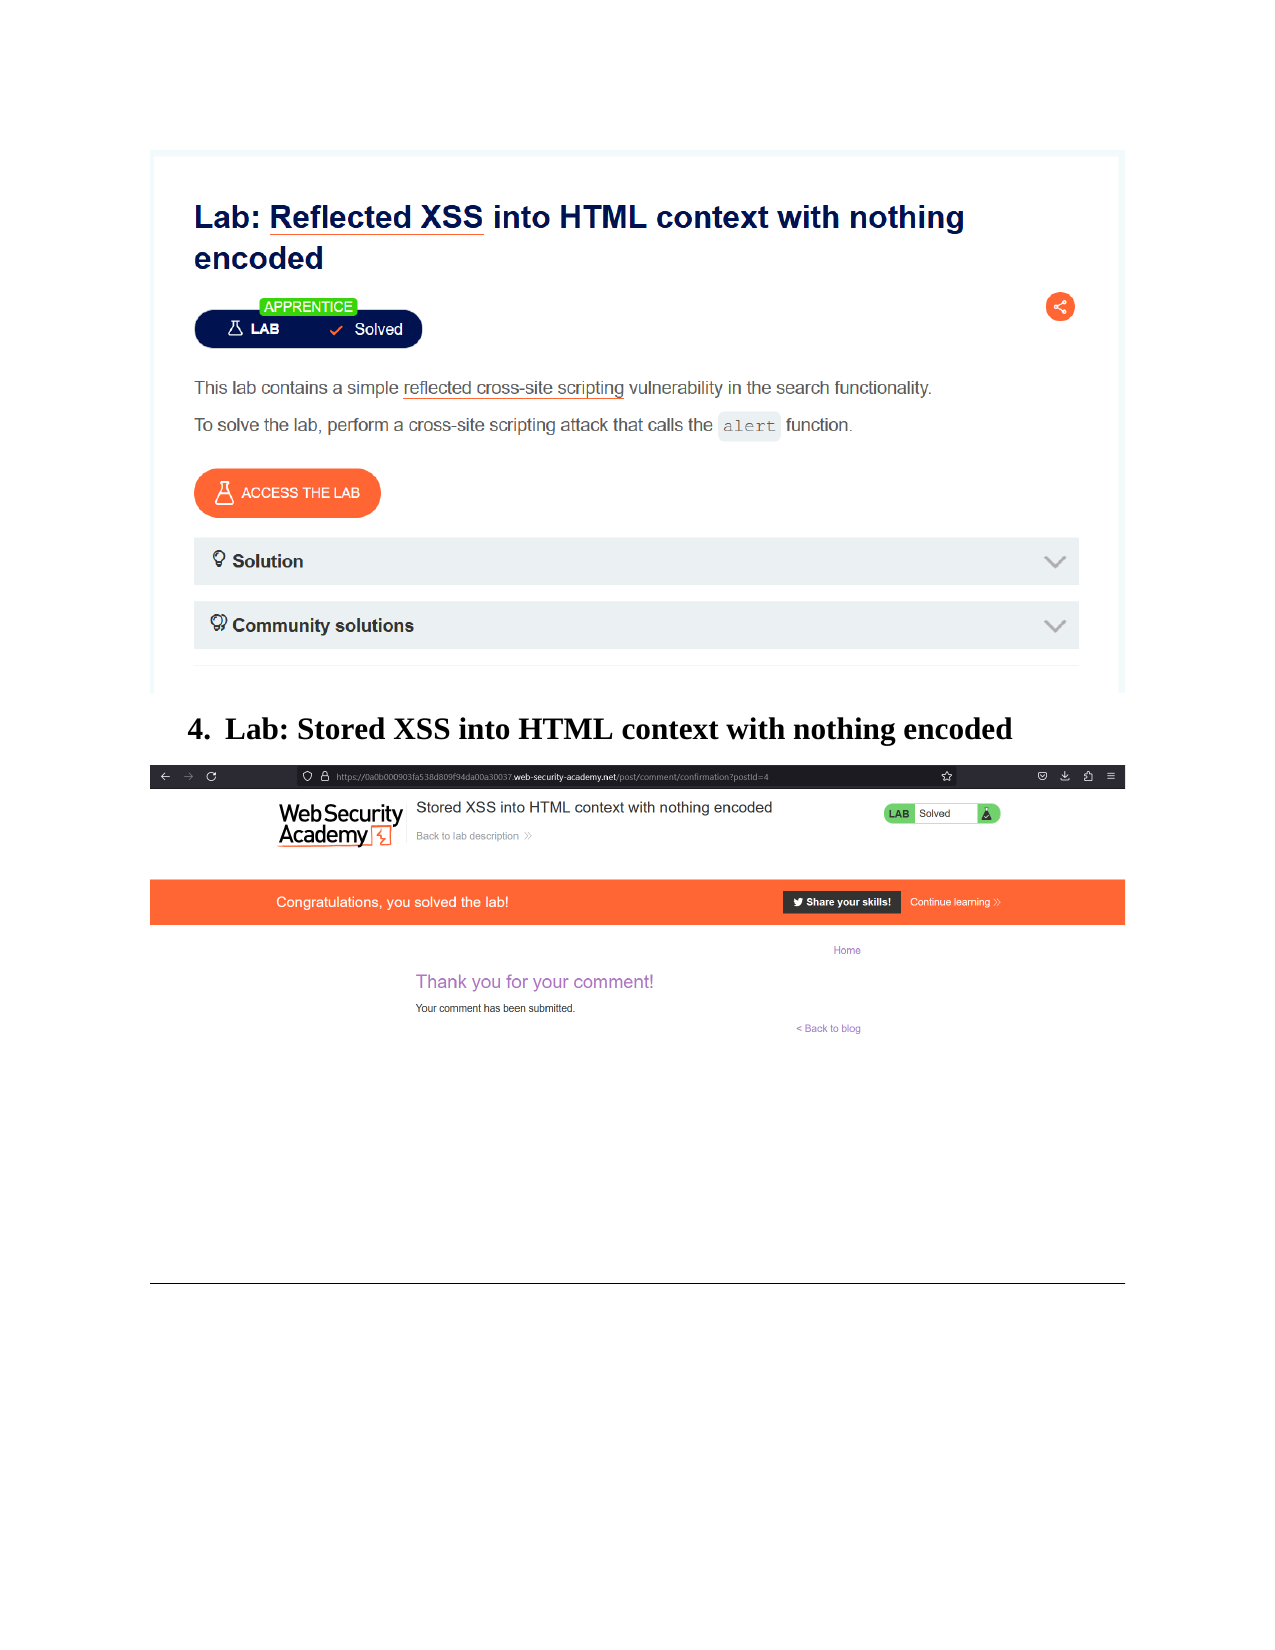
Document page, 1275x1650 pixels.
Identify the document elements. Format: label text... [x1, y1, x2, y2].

picture [150, 150, 1125, 693]
picture [150, 765, 1125, 1284]
list Lab: Stored XSS into HTML context with nothing encoded [187, 711, 1125, 747]
